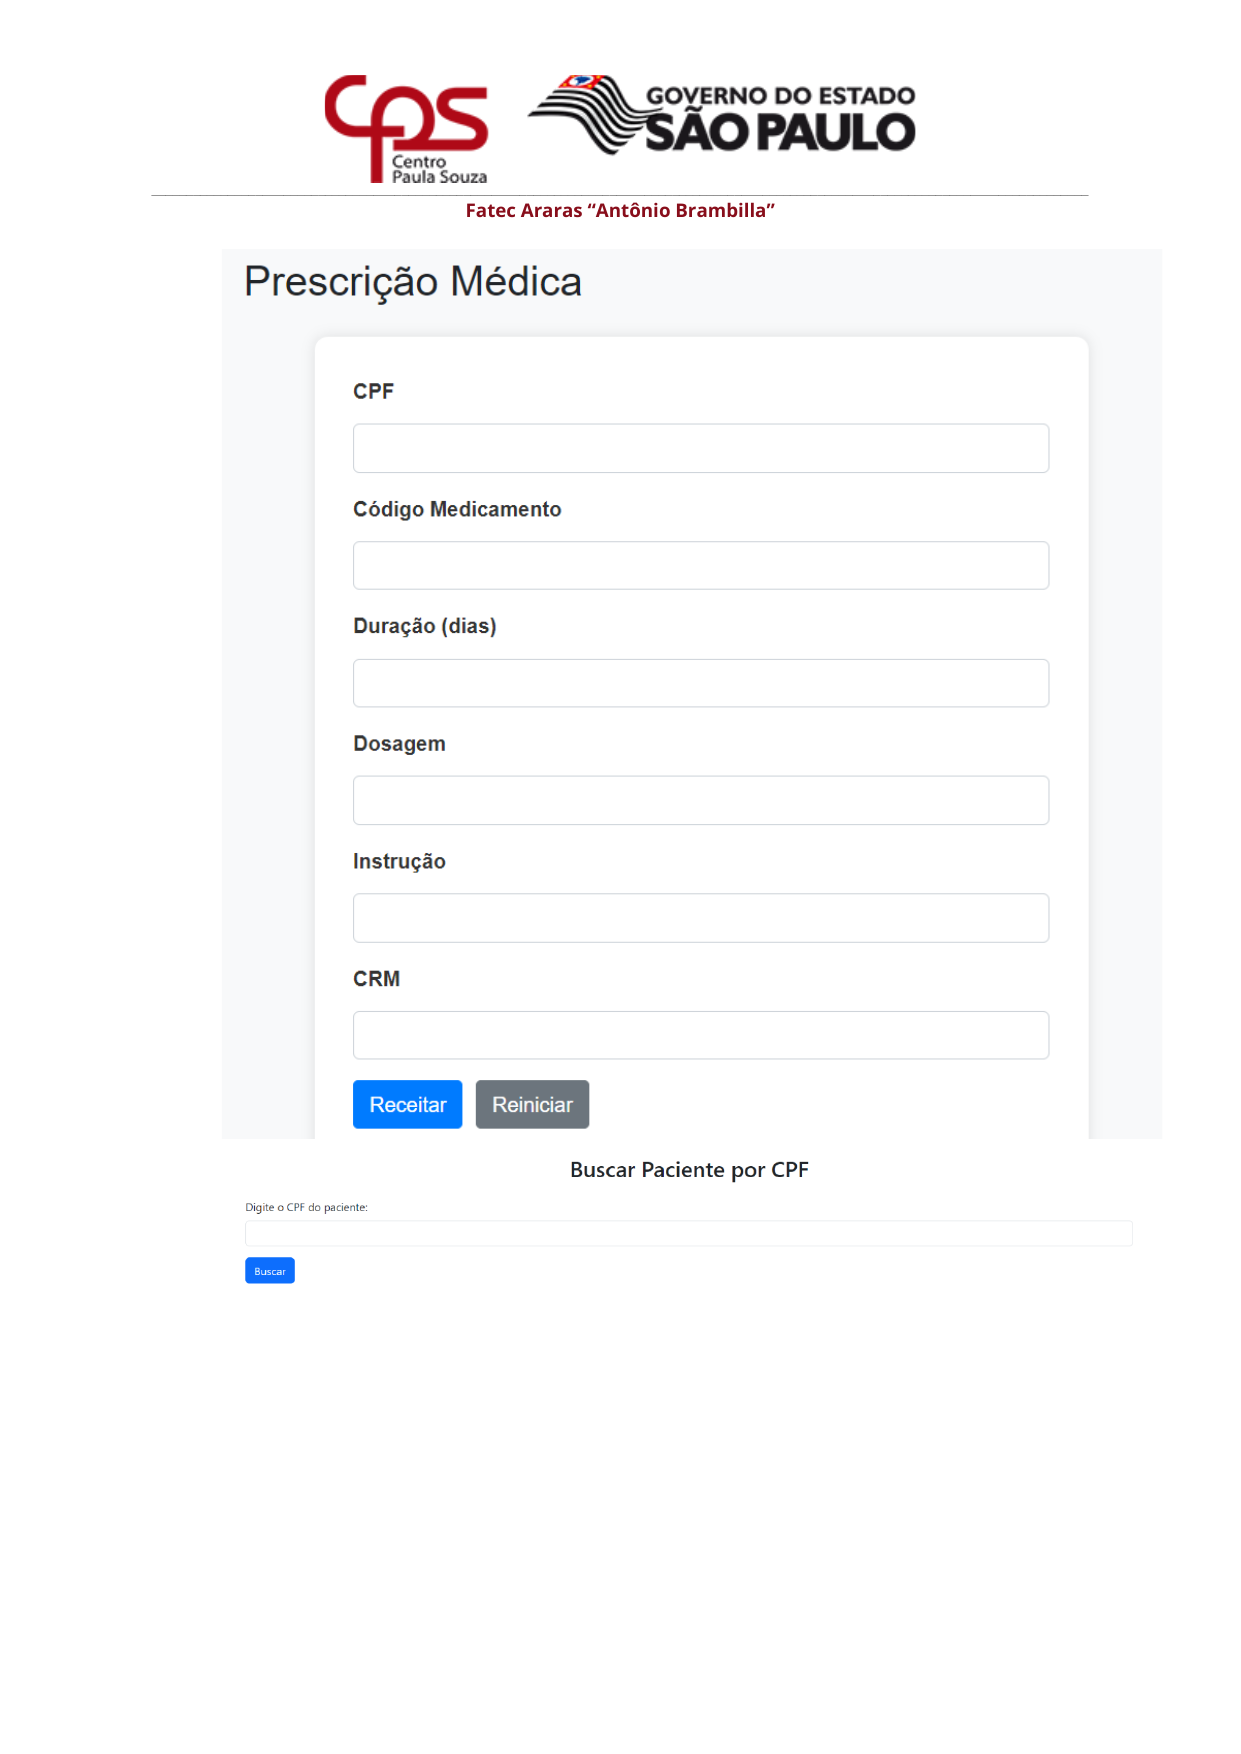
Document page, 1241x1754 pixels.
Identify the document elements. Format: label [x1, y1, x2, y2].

picture [324, 75, 916, 183]
picture [221, 249, 1163, 1139]
picture [221, 1142, 1163, 1297]
